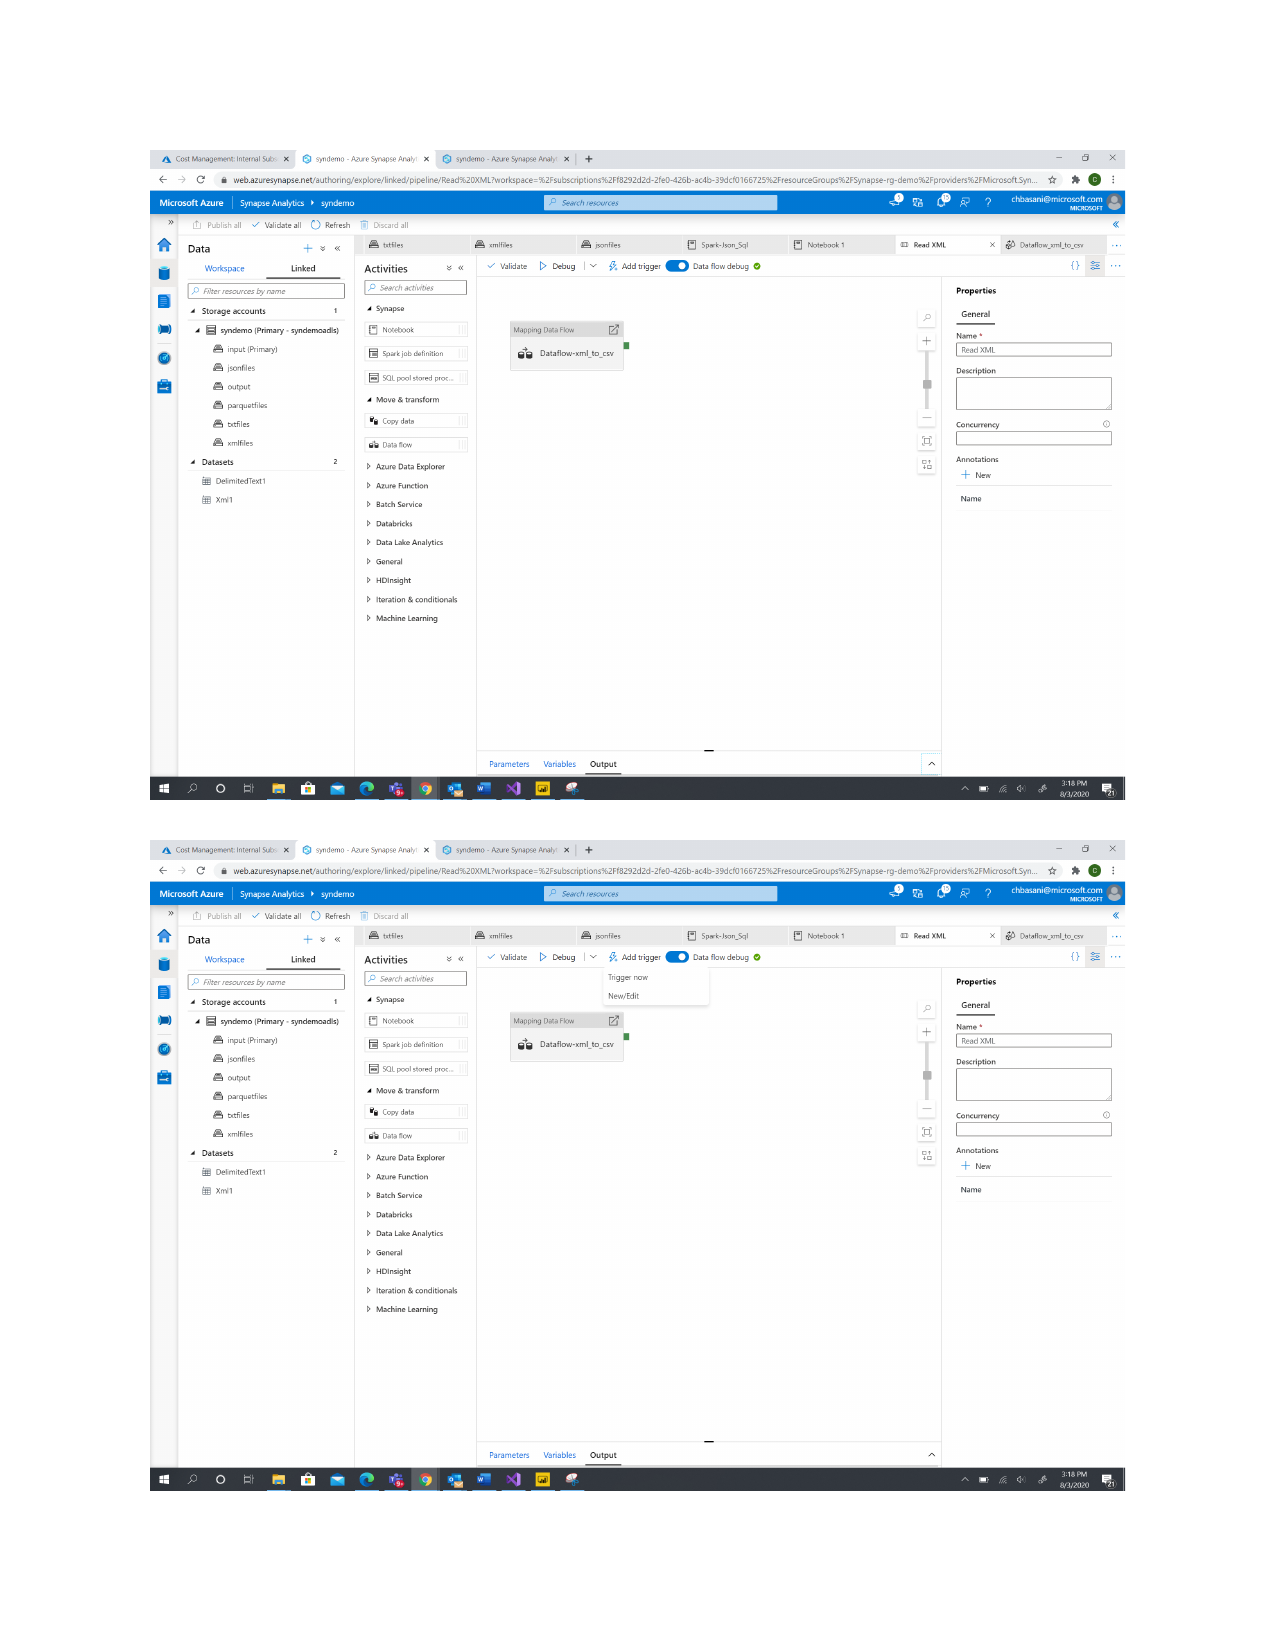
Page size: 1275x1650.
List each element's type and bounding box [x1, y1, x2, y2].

picture [150, 150, 1125, 800]
picture [150, 840, 1125, 1491]
